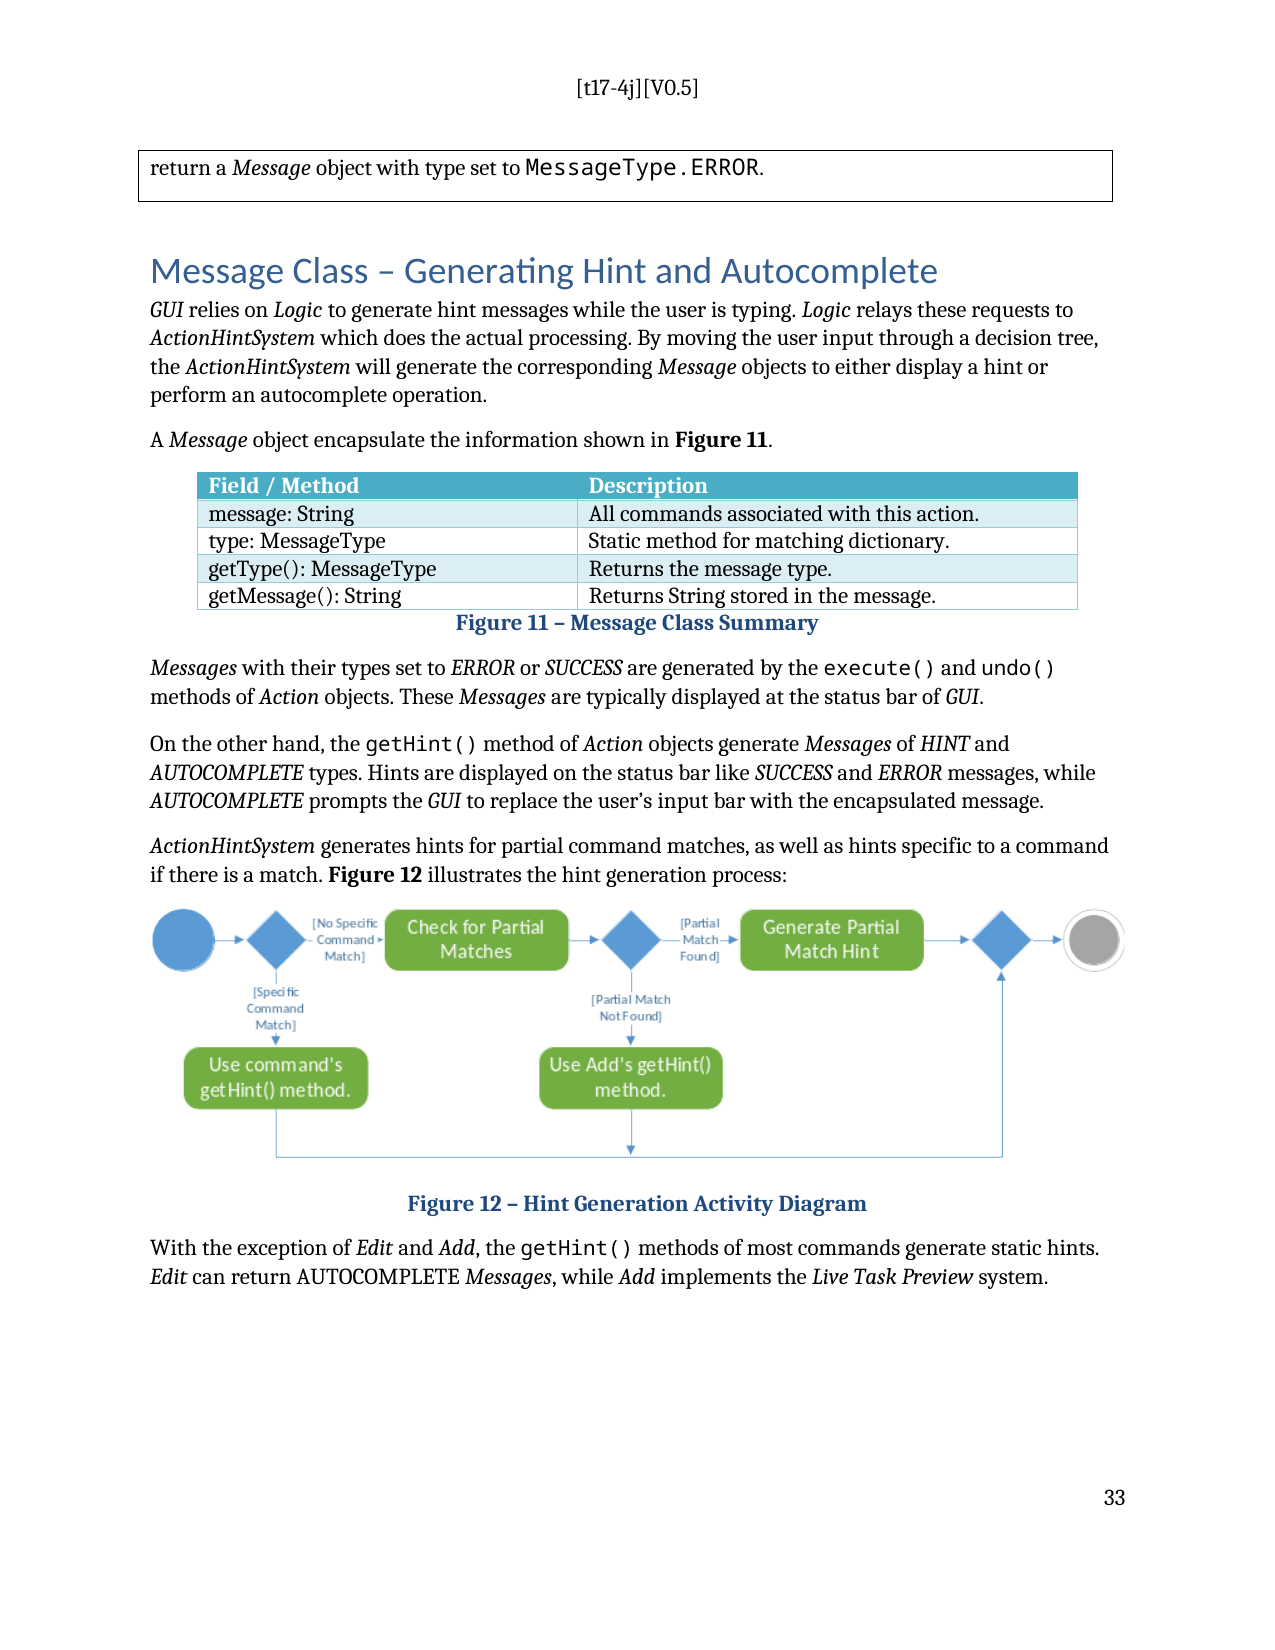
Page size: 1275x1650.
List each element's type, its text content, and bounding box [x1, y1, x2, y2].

text On the other hand, the getHint() method of Action objects generate Messages of HINT and AUTOCOMPLETE types. Hints are displayed on the status bar like SUCCESS and ERROR messages, while AUTOCOMPLETE prompts the GUI to replace the user’s input bar with the encapsulated message. [150, 729, 1125, 814]
text With the exception of Edit and Add, the getHint() methods of most commands generate static hints. Edit can return AUTOCOMPLETE Messages, while Add implements the Live Task Preview system. [150, 1233, 1125, 1290]
table_cell Static method for matching dictionary. [578, 528, 1077, 554]
table_cell getType(): MessageType [198, 555, 577, 582]
table_cell Returns the message type. [578, 555, 1077, 582]
table_cell getMessage(): String [198, 583, 577, 609]
table_header Description [578, 473, 1077, 499]
text Messages with their types set to ERROR or SUCCESS are generated by the execute() and undo() methods of Action objects. These Messages are typically displayed at the status bar of GUI. [150, 653, 1125, 710]
text A Message object encapsulate the information shown in Figure 11. [150, 427, 1125, 453]
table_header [139, 151, 1112, 201]
table_header Field / Method [198, 473, 577, 499]
table_cell type: MessageType [198, 528, 577, 554]
table_cell Returns String stored in the message. [578, 583, 1077, 609]
subtitle Message Class – Generating Hint and Autocomplete [150, 247, 1125, 293]
table_cell message: String [198, 501, 577, 527]
text ActionHintSystem generates hints for partial command matches, as well as hints specific to a command if there is a match. Figure 12 illustrates the hint generation process: [150, 833, 1125, 888]
table_cell All commands associated with this action. [578, 501, 1077, 527]
text GUI relies on Logic to generate hint messages while the user is typing. Logic relays these requests to ActionHintSystem which does the actual processing. By moving the user input through a decision tree, the ActionHintSystem will generate the corresponding Message objects to either display a hint or perform an autocomplete operation. [150, 297, 1125, 408]
